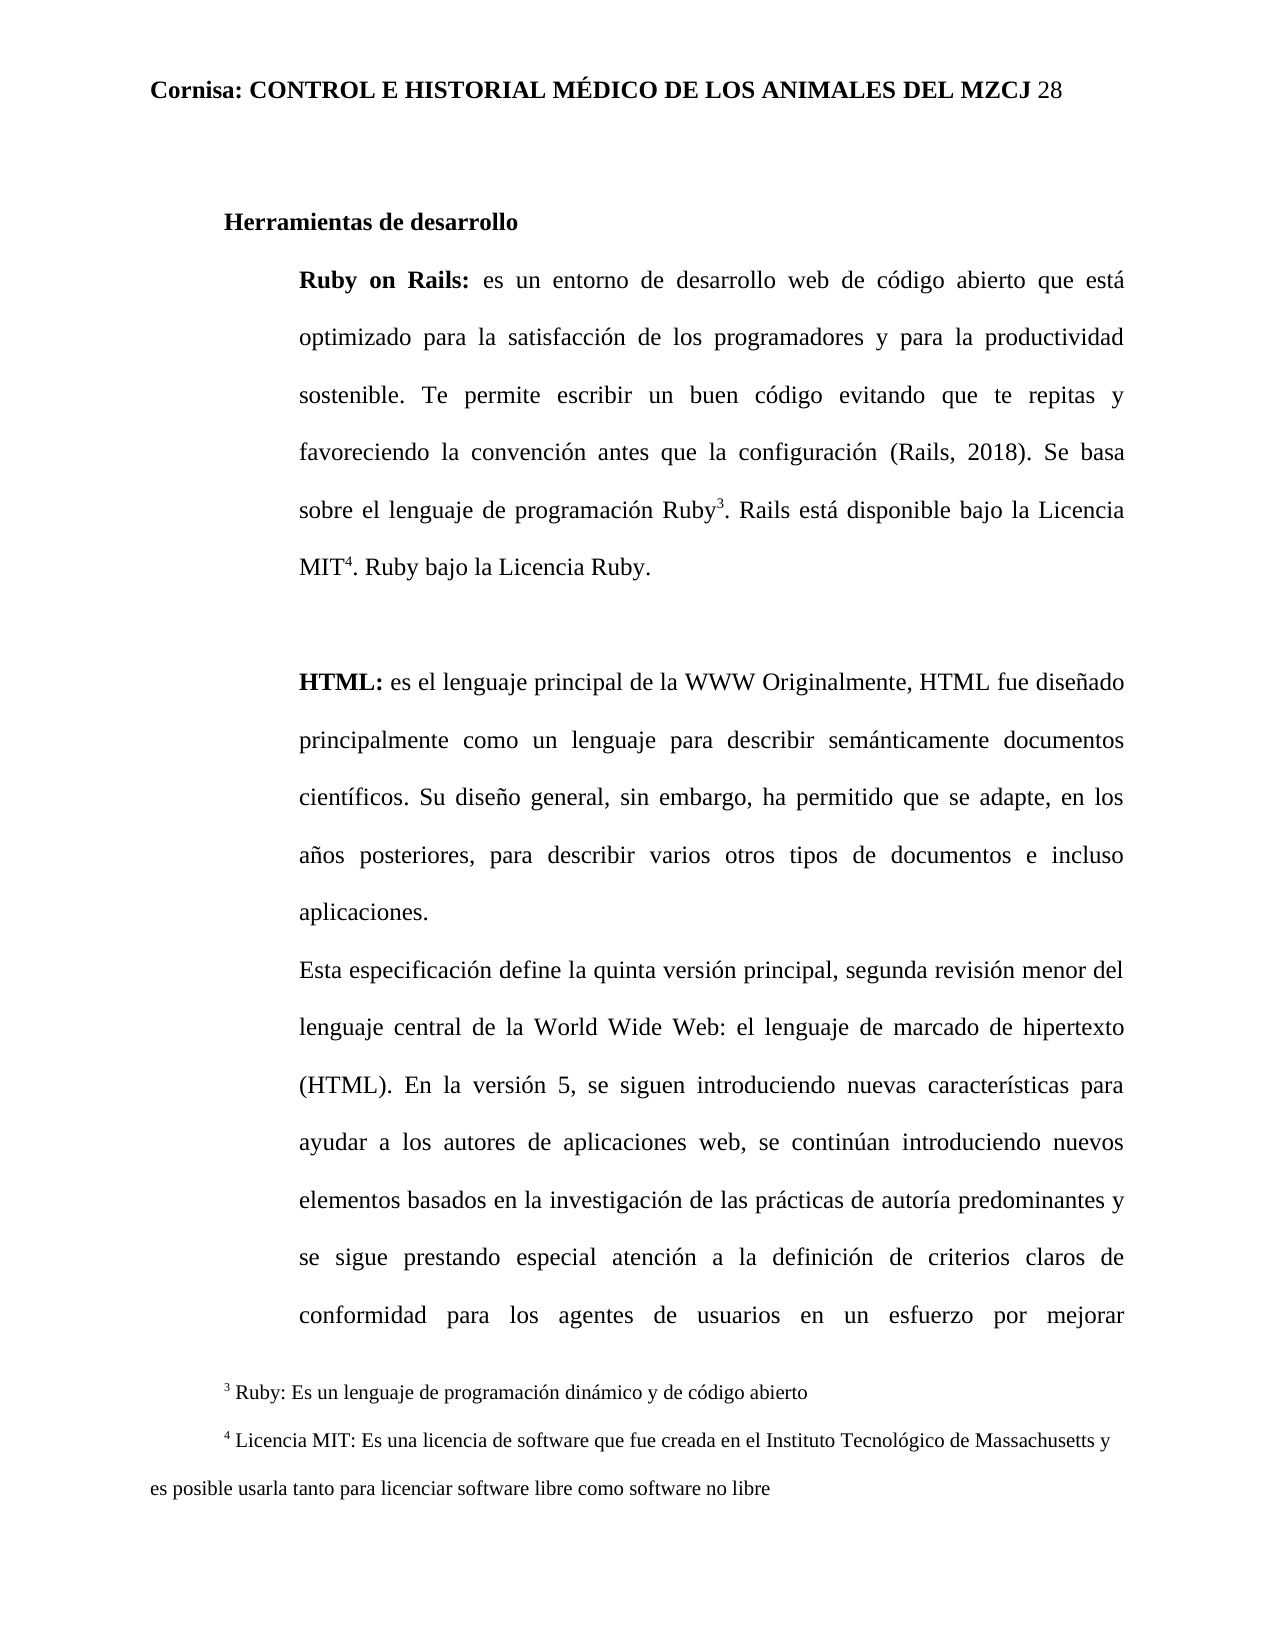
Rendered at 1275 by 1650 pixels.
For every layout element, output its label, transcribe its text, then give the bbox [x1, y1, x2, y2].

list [299, 955, 1125, 1329]
list Ruby on Rails: es un entorno de desarrollo web de código abierto que está optimizado para la satisfacción de los programadores y para la productividad sostenible. Te permite escribir un buen código evitando que te repitas y favoreciendo la convención antes que la configuración . Se basa sobre el lenguaje de programación Ruby. Rails está disponible bajo la Licencia MIT. Ruby bajo la Licencia Ruby. [299, 265, 1125, 581]
subtitle Herramientas de desarrollo [150, 207, 1125, 236]
list HTML: es el lenguaje principal de la WWW Originalmente, HTML fue diseñado principalmente como un lenguaje para describir semánticamente documentos científicos. Su diseño general, sin embargo, ha permitido que se adapte, en los años posteriores, para describir varios otros tipos de documentos e incluso aplicaciones. [299, 667, 1125, 926]
